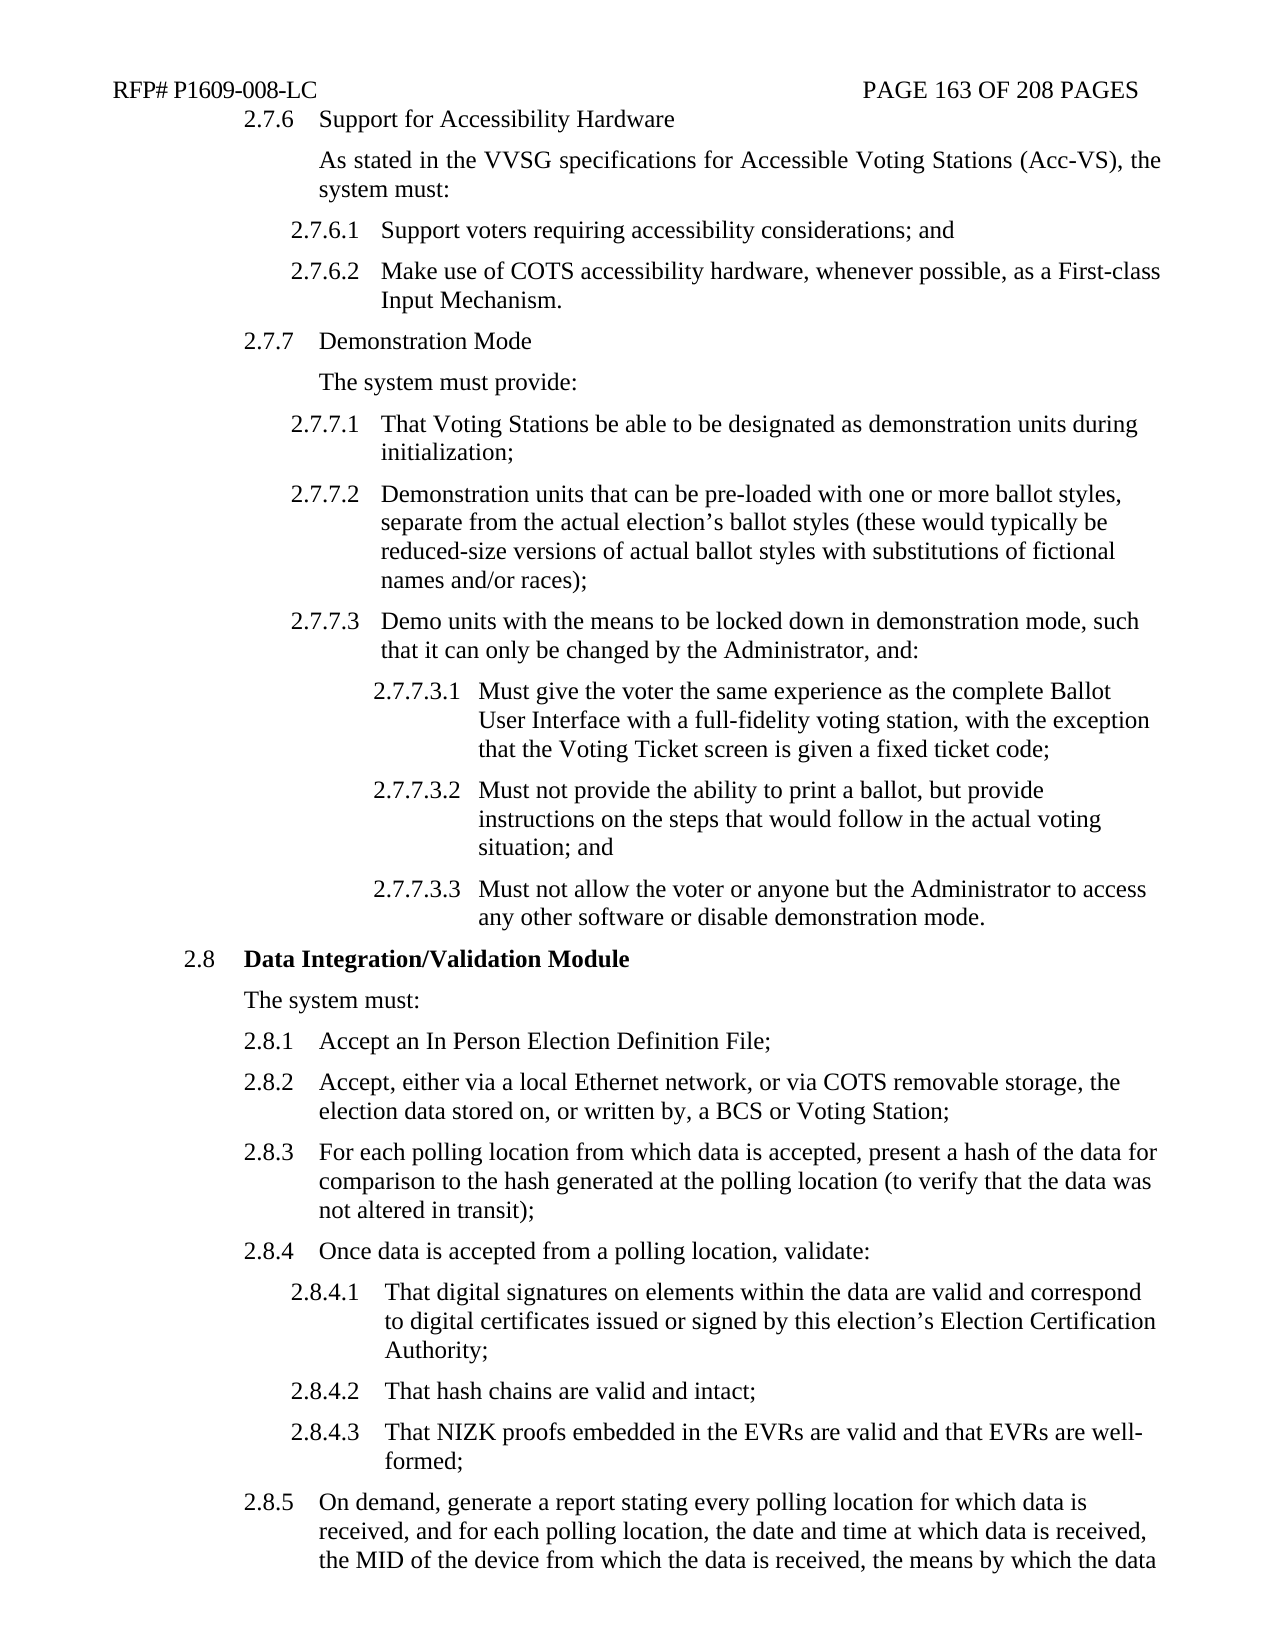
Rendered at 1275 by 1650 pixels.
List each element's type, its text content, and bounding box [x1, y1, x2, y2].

subtitle Support voters requiring accessibility considerations; and [291, 215, 1162, 244]
subtitle That hash chains are valid and intact; [291, 1376, 1162, 1405]
subtitle For each polling location from which data is accepted, present a hash of the data for comparison to the hash generated at the polling location (to verify that the data was not altered in transit); [244, 1137, 1162, 1224]
subtitle That digital signatures on elements within the data are valid and correspond to digital certificates issued or signed by this election’s Election Certification Authority; [291, 1277, 1162, 1364]
subtitle Demonstration Mode [244, 326, 1162, 355]
subtitle That NIZK proofs embedded in the EVRs are valid and that EVRs are well-formed; [291, 1417, 1162, 1475]
subtitle Must not allow the voter or anyone but the Administrator to access any other software or disable demonstration mode. [373, 874, 1162, 931]
subtitle Accept, either via a local Ethernet network, or via COTS removable storage, the election data stored on, or written by, a BCS or Voting Station; [244, 1067, 1162, 1125]
subtitle Demonstration units that can be pre-loaded with one or more ballot styles, separate from the actual election’s ballot styles (these would typically be reduced-size versions of actual ballot styles with substitutions of fictional names and/or races); [291, 479, 1162, 594]
subtitle That Voting Stations be able to be designated as demonstration units during initialization; [291, 409, 1162, 466]
subtitle Demo units with the means to be locked down in demonstration mode, such that it can only be changed by the Administrator, and: [291, 606, 1162, 664]
subtitle Must not provide the ability to print a ballot, but provide instructions on the steps that would follow in the actual voting situation; and [373, 775, 1162, 861]
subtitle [244, 1487, 1162, 1574]
subtitle Make use of COTS accessibility hardware, whenever possible, as a First-class Input Mechanism. [291, 256, 1162, 314]
subtitle Support for Accessibility Hardware [244, 104, 1162, 132]
subtitle Once data is accepted from a polling location, validate: [244, 1236, 1162, 1265]
text The system must provide: [319, 367, 1162, 396]
text The system must: [244, 985, 1162, 1014]
text As stated in the VVSG specifications for Accessible Voting Stations (Acc-VS), the system must: [319, 145, 1162, 202]
subtitle Must give the voter the same experience as the complete Ballot User Interface with a full-fidelity voting station, with the exception that the Voting Ticket screen is given a fixed ticket code; [373, 676, 1162, 762]
subtitle Accept an In Person Election Definition File; [244, 1026, 1162, 1055]
subtitle Data Integration/Validation Module [184, 944, 1162, 972]
